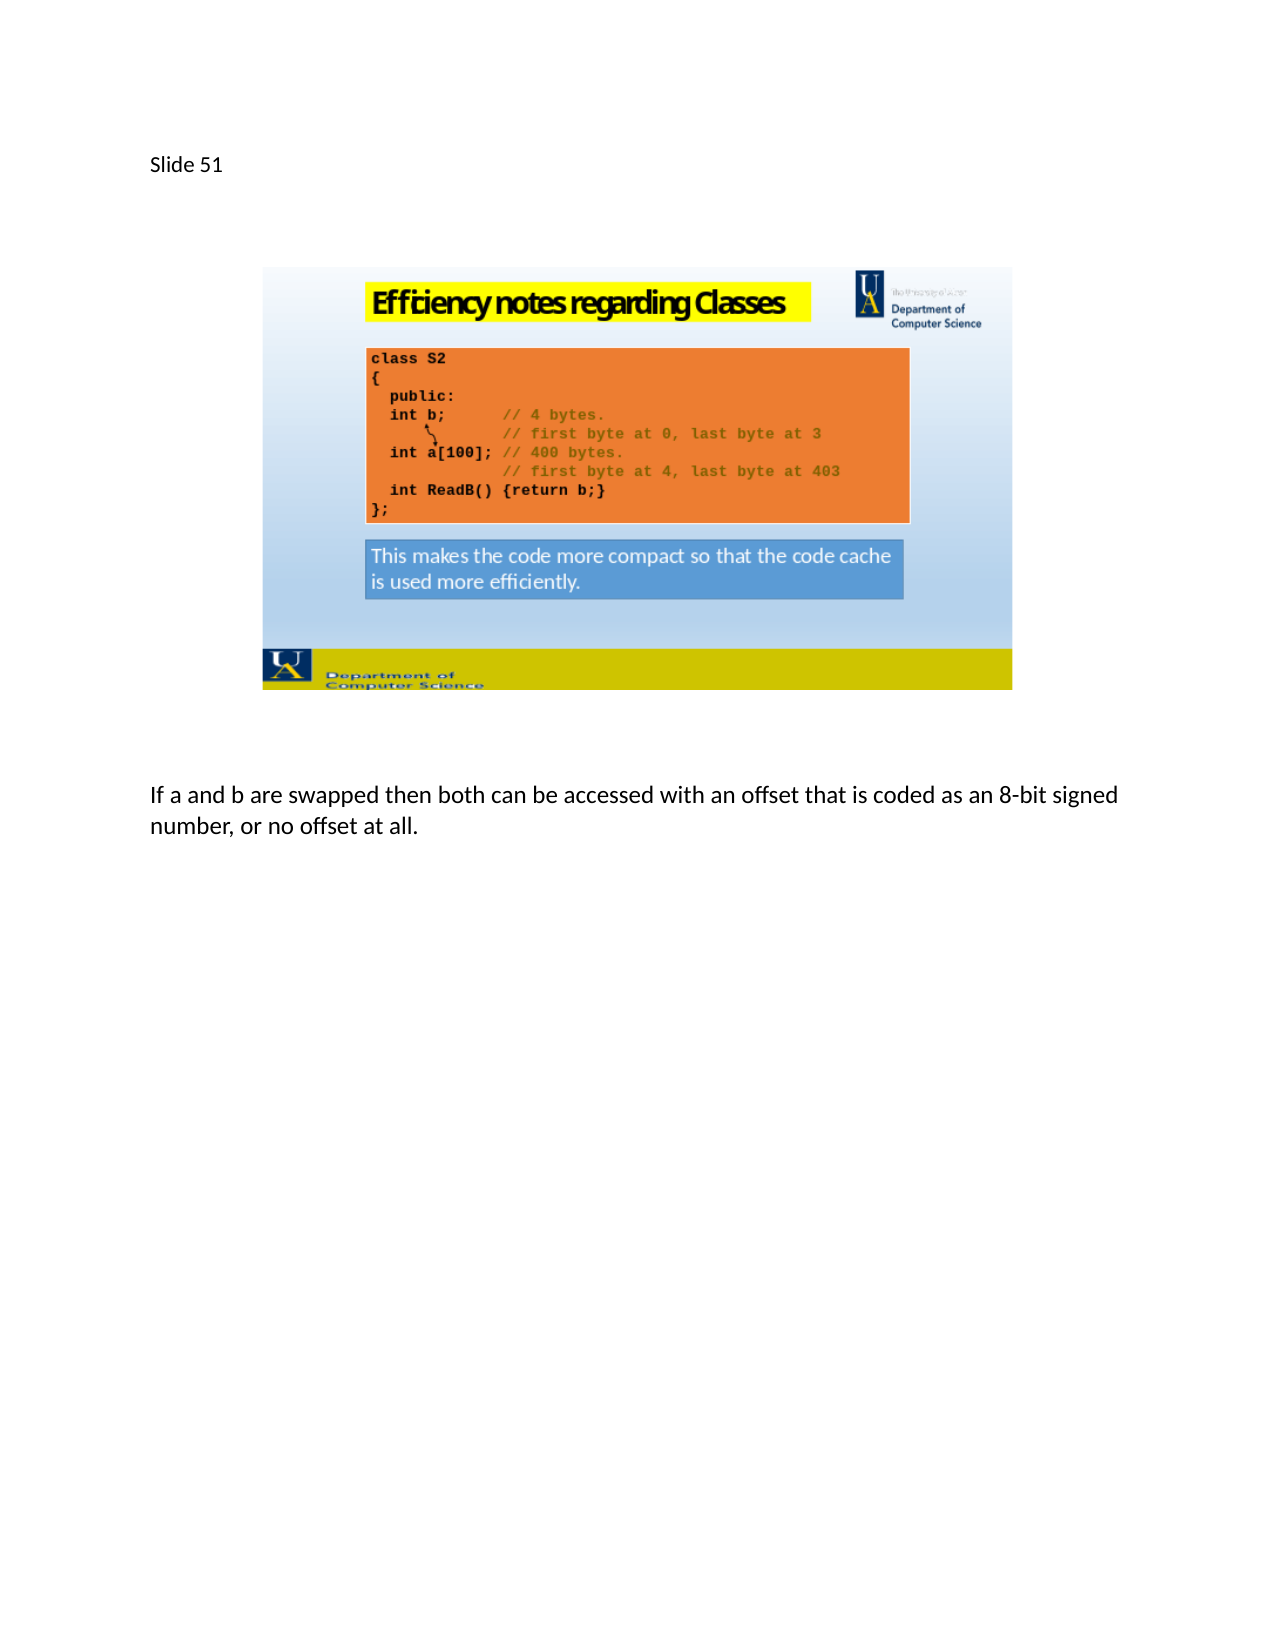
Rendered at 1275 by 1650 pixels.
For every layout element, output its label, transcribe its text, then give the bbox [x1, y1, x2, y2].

text If a and b are swapped then both can be accessed with an offset that is coded as an 8-bit signed number, or no offset at all. [150, 779, 1125, 840]
text Slide 51 [150, 150, 1125, 178]
